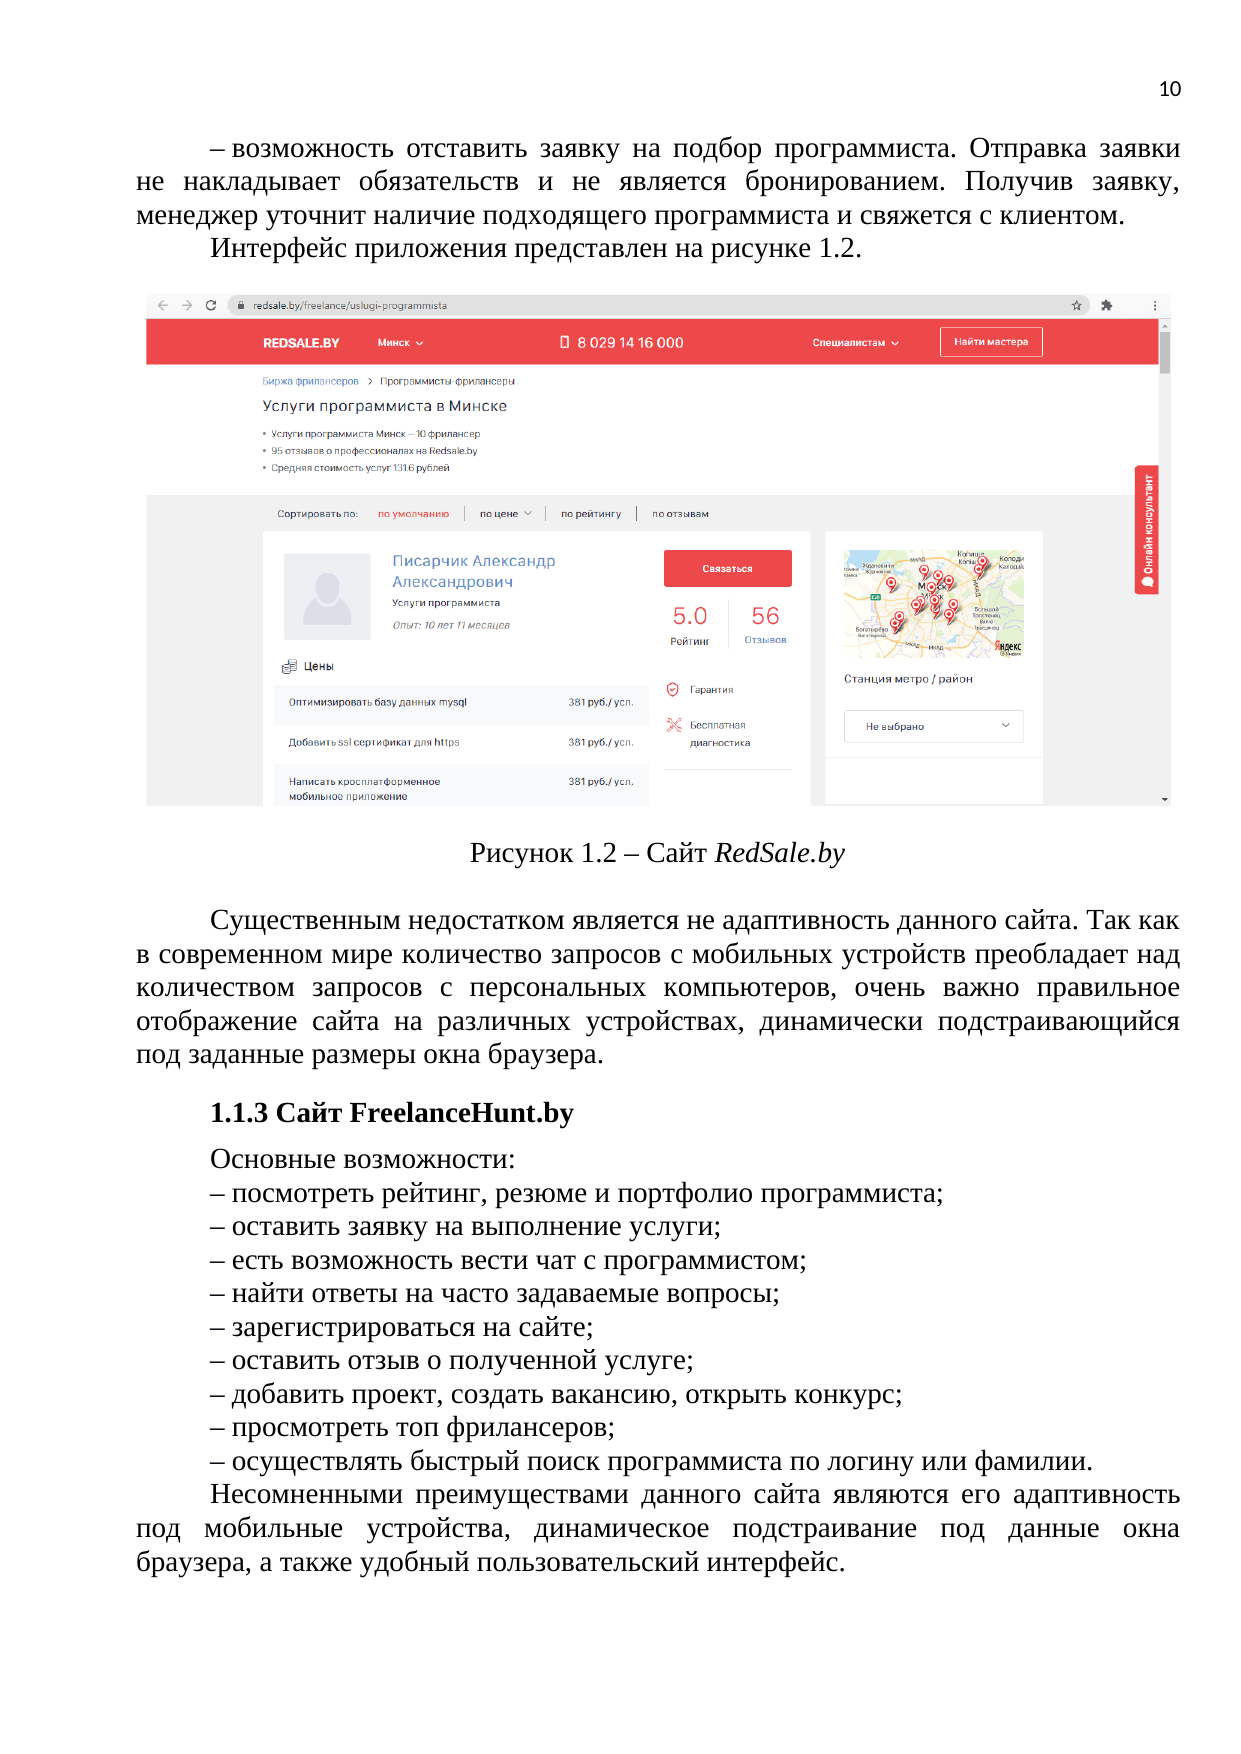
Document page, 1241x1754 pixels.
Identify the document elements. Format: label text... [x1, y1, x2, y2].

list найти ответы на часто задаваемые вопросы; [136, 1275, 1181, 1309]
text Рисунок 1.2 – Сайт RedSale.by [136, 835, 1181, 868]
list есть возможность вести чат с программистом; [136, 1242, 1181, 1275]
subtitle 1.1.3 Сайт FreelanceHunt.by [210, 1095, 1181, 1129]
text Несомненными преимуществами данного сайта являются его адаптивность под мобильные устройства, динамическое подстраивание под данные окна браузера, а также удобный пользовательский интерфейс. [136, 1477, 1181, 1577]
list просмотреть топ фрилансеров; [136, 1409, 1181, 1443]
list добавить проект, создать вакансию, открыть конкурс; [136, 1376, 1181, 1409]
list возможность отставить заявку на подбор программиста. Отправка заявки не накладывает обязательств и не является бронированием. Получив заявку, менеджер уточнит наличие подходящего программиста и свяжется с клиентом. [136, 130, 1181, 231]
text Существенным недостатком является не адаптивность данного сайта. Так как [136, 902, 1181, 936]
list оставить заявку на выполнение услуги; [136, 1208, 1181, 1242]
text Интерфейс приложения представлен на рисунке 1.2. [136, 231, 1181, 264]
picture [146, 293, 1171, 806]
list осуществлять быстрый поиск программиста по логину или фамилии. [136, 1443, 1181, 1477]
list зарегистрироваться на сайте; [136, 1309, 1181, 1342]
list оставить отзыв о полученной услуге; [136, 1342, 1181, 1376]
list посмотреть рейтинг, резюме и портфолио программиста; [136, 1175, 1181, 1208]
text в современном мире количество запросов с мобильных устройств преобладает над количеством запросов с персональных компьютеров, очень важно правильное отображение сайта на различных устройствах, динамически подстраивающийся под заданные размеры окна браузера. [136, 936, 1181, 1070]
text Основные возможности: [136, 1141, 1181, 1175]
